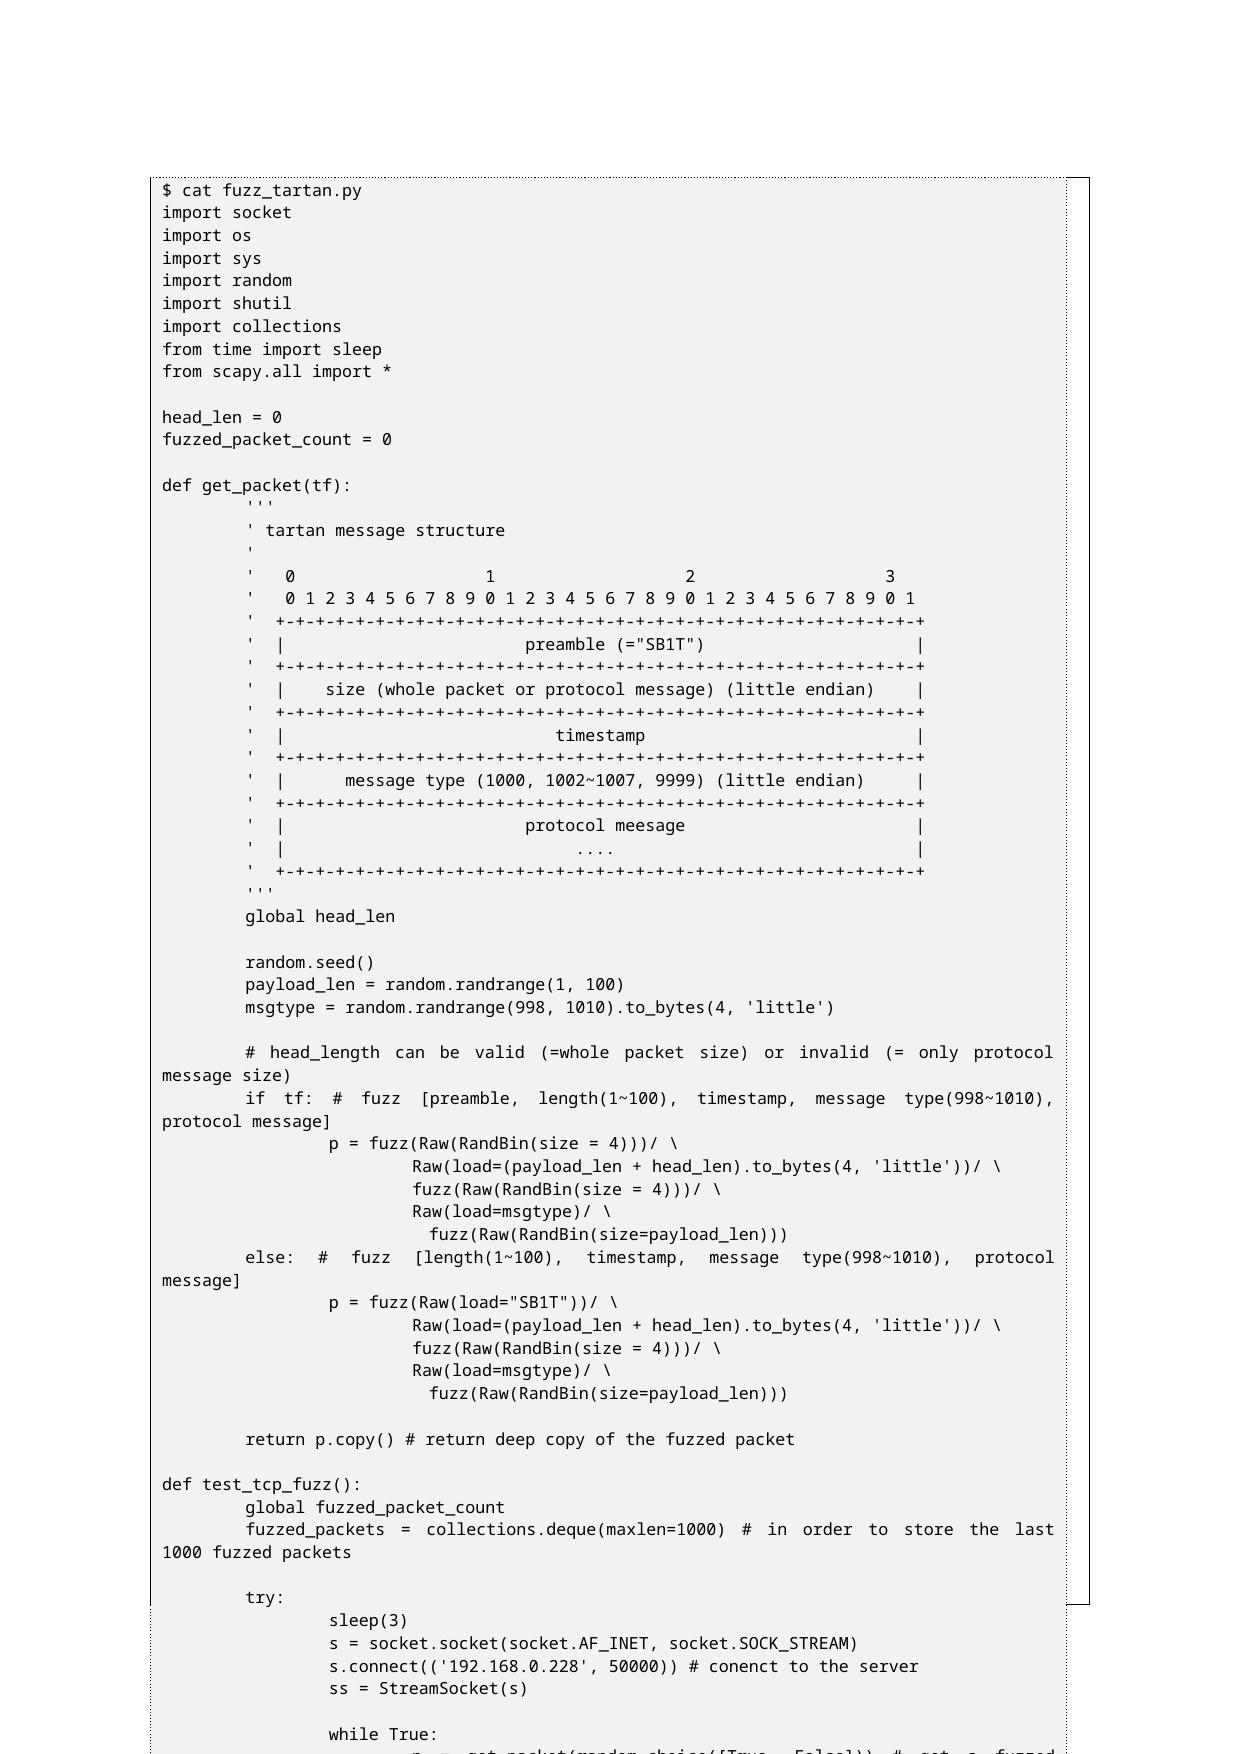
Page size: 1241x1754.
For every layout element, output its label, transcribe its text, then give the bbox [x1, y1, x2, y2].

table_cell 1. type the command "python3 fuzz_tartan.py" to fuzz. [1066, 178, 1089, 1604]
